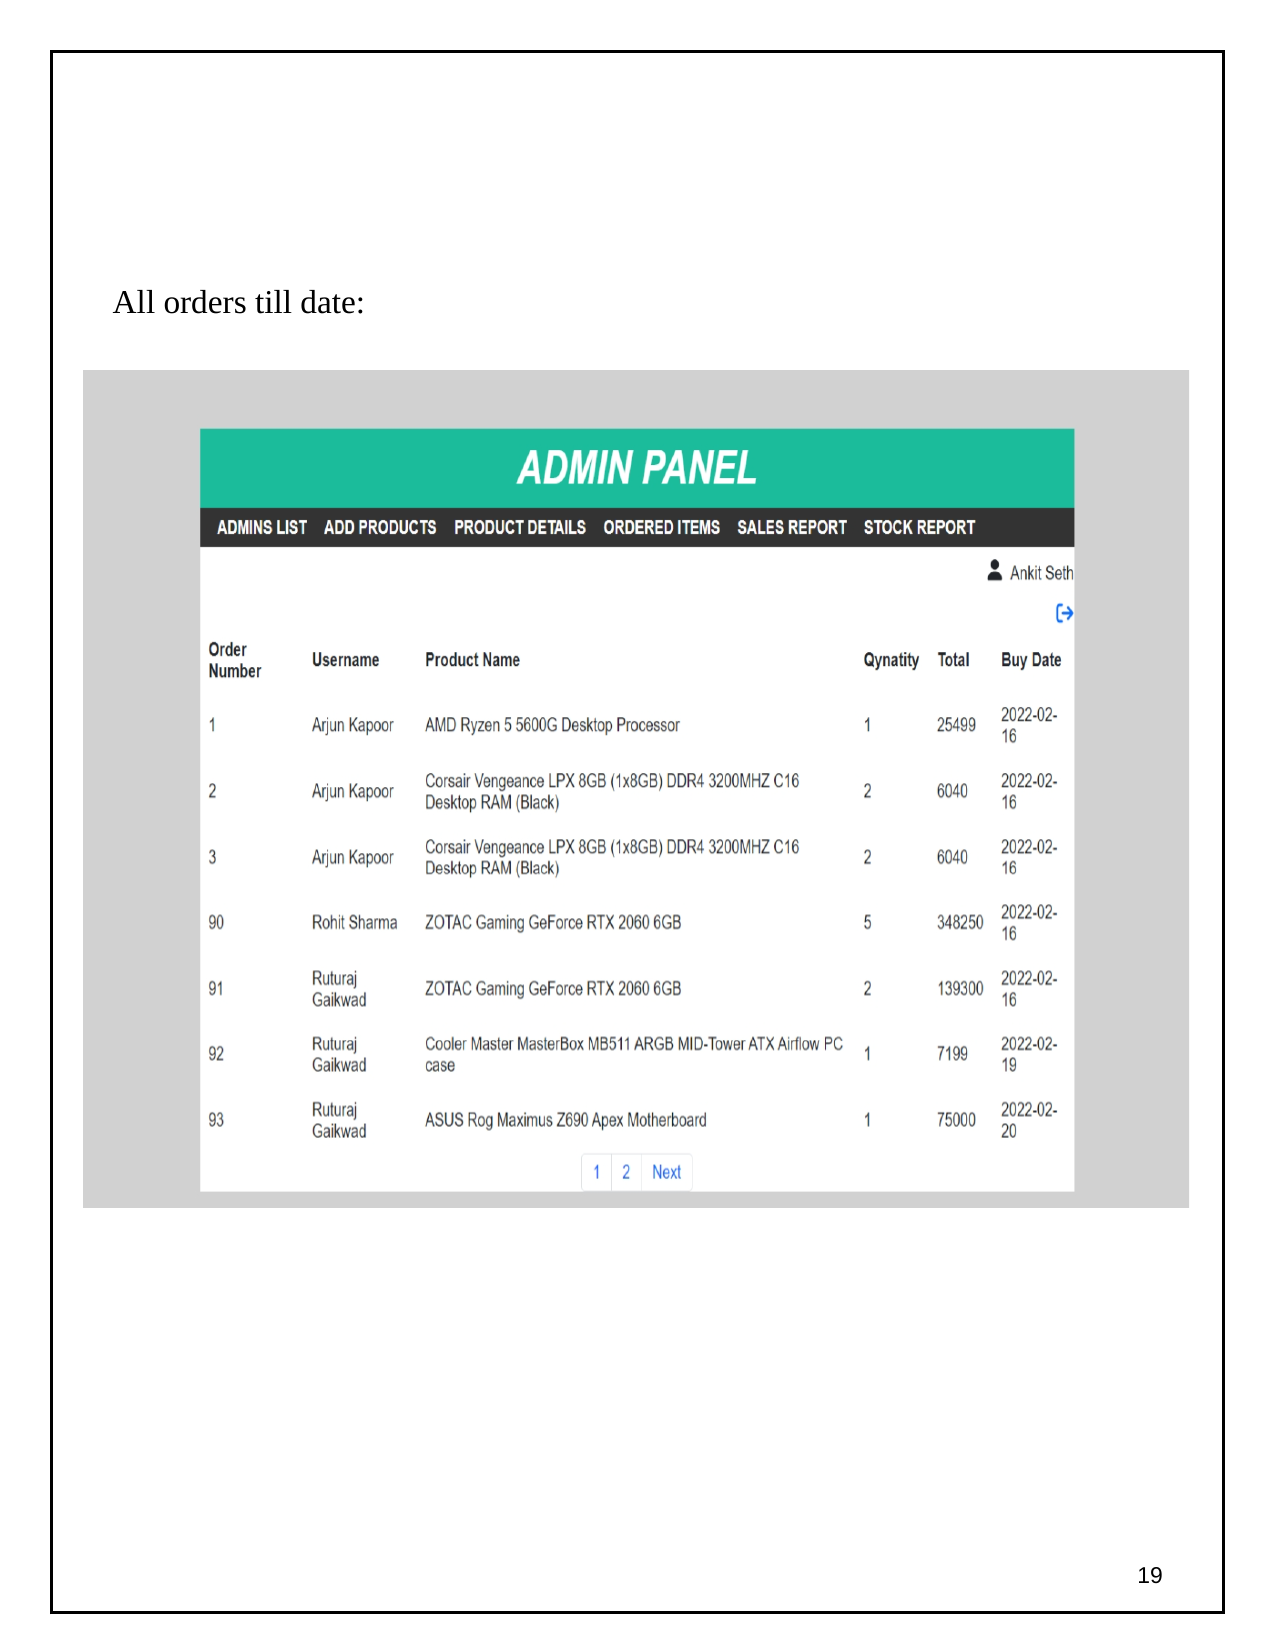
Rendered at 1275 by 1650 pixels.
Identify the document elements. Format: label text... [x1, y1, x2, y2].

list All orders till date: [112, 282, 1162, 321]
picture [83, 370, 1190, 1208]
